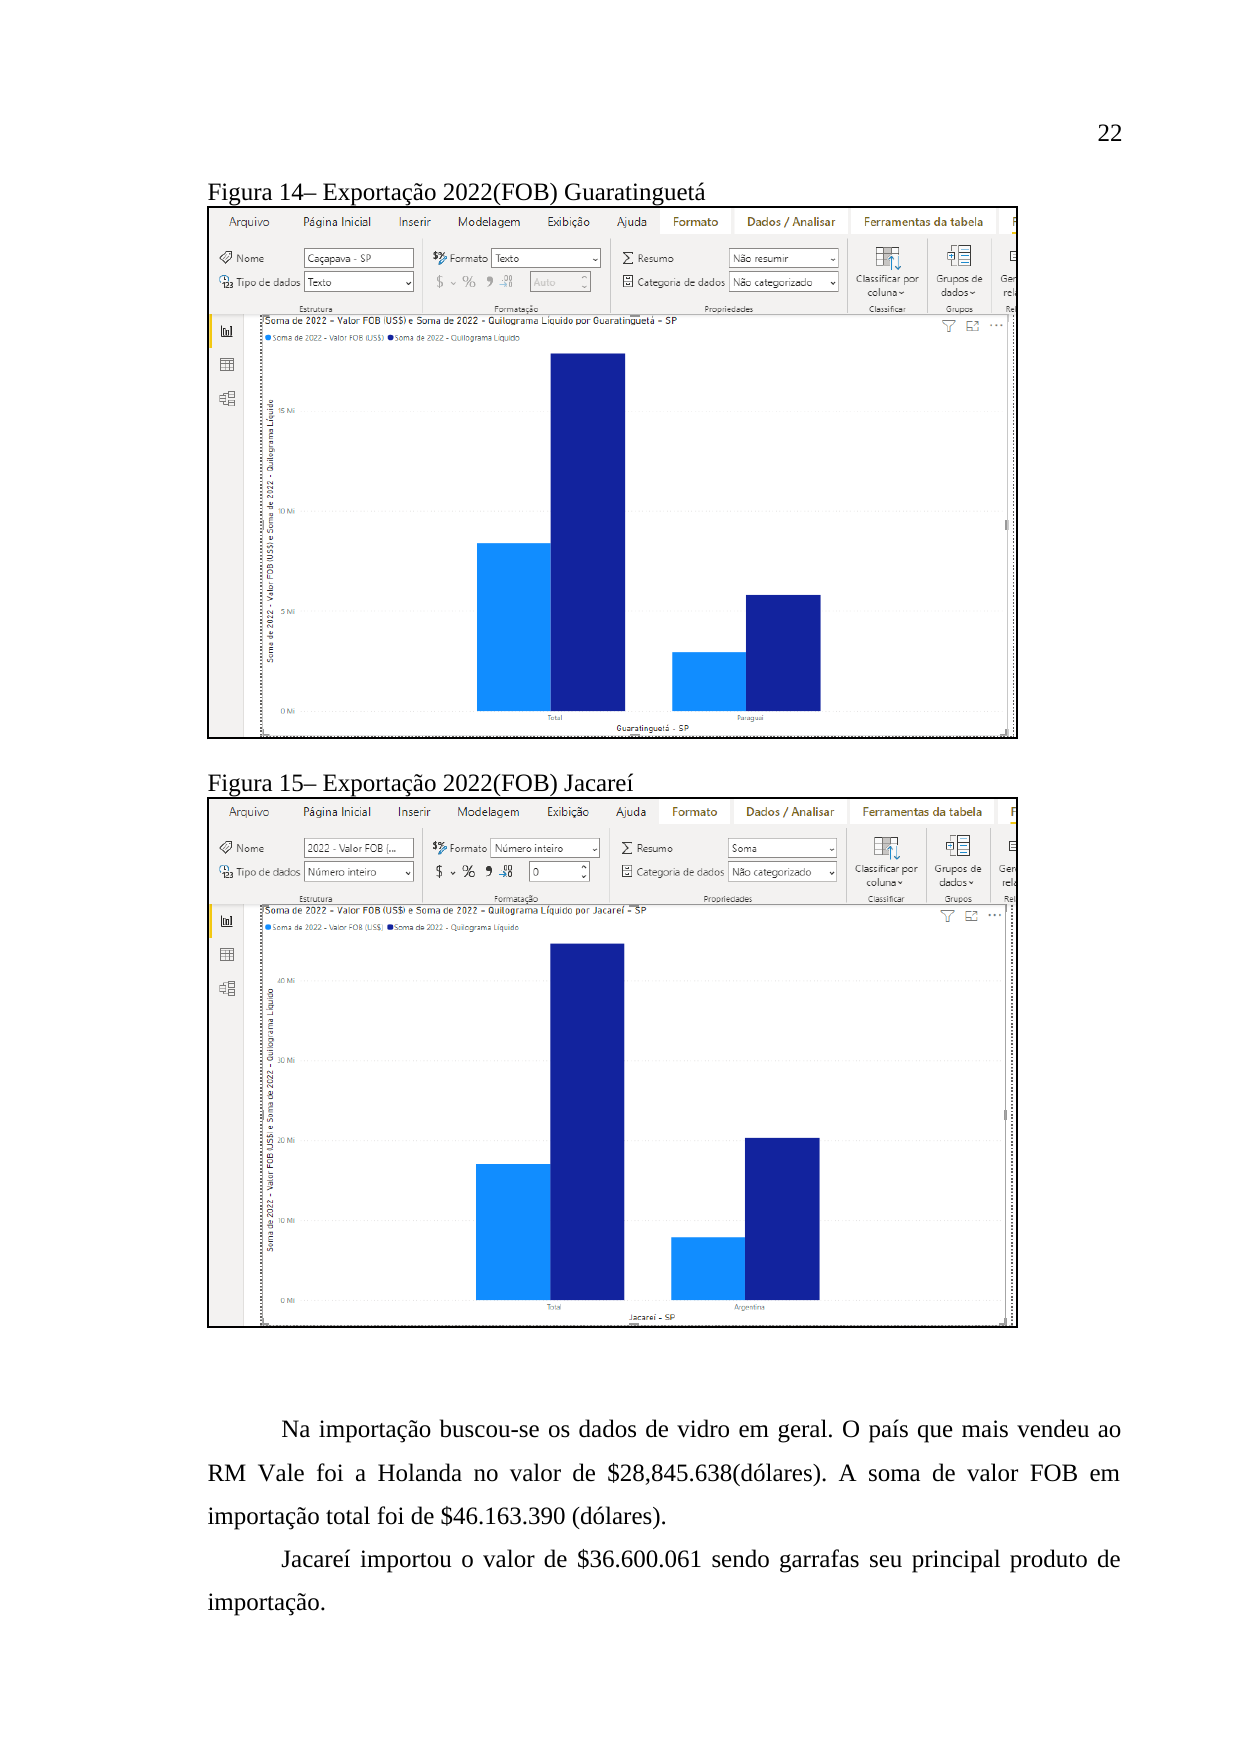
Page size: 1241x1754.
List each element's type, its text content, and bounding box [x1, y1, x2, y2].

text Figura 15– Exportação 2022(FOB) Jacareí [207, 768, 1122, 797]
text Jacareí importou o valor de $36.600.061 sendo garrafas seu principal produto de importação. [207, 1544, 1122, 1616]
text Na importação buscou-se os dados de vidro em geral. O país que mais vendeu ao RM Vale foi a Holanda no valor de $28,845.638(dólares). A soma de valor FOB em importação total foi de $46.163.390 (dólares). [207, 1414, 1122, 1529]
picture [209, 208, 1016, 737]
picture [209, 799, 1016, 1326]
text Figura 14– Exportação 2022(FOB) Guaratinguetá [207, 177, 1122, 206]
